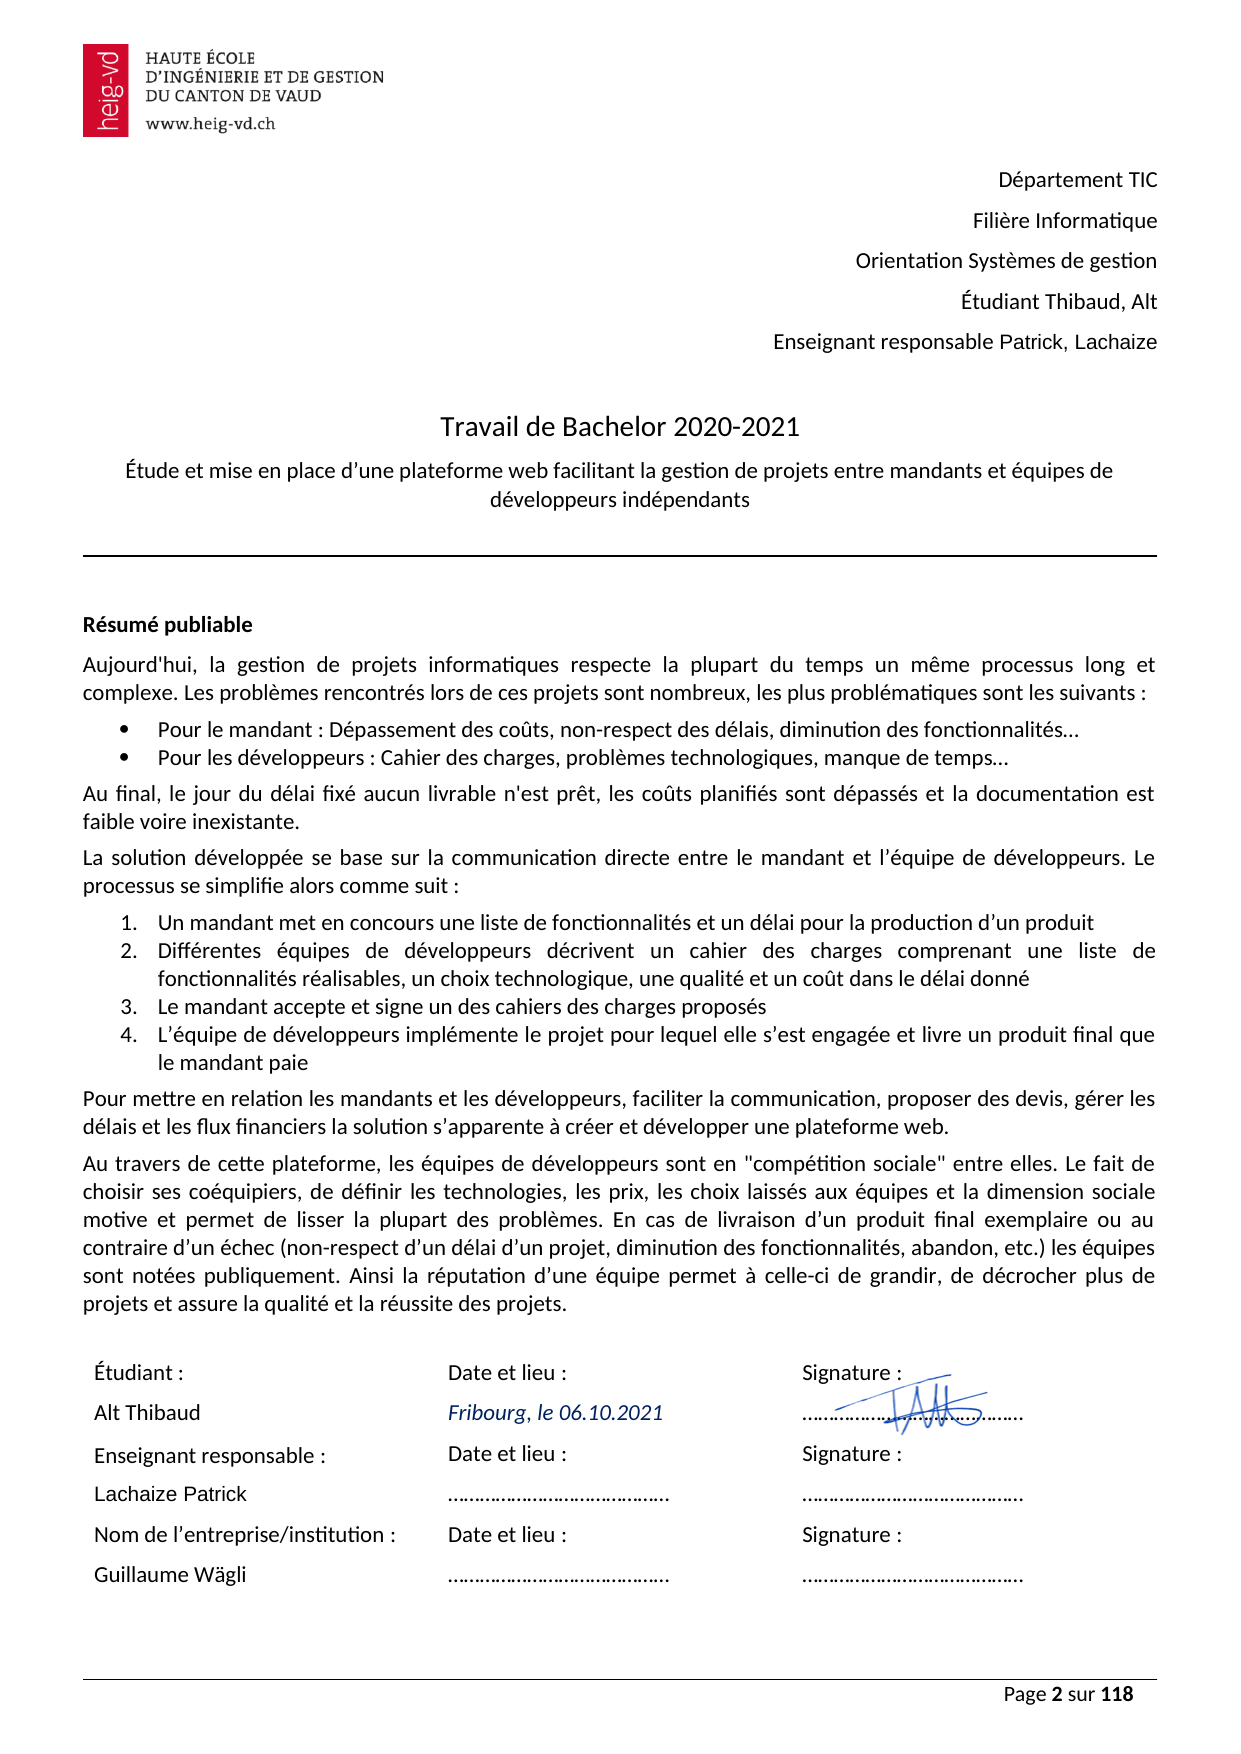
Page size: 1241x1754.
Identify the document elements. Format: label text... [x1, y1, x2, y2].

text Résumé publiable [83, 610, 1157, 638]
table_header Signature : …………………………………… [791, 1358, 1145, 1439]
text Étudiant [83, 287, 1157, 315]
text Filière [83, 206, 1157, 234]
text Travail de Bachelor [83, 408, 1157, 444]
text Enseignant responsable [83, 327, 1157, 356]
table_header Étudiant : [83, 1358, 437, 1439]
table_cell Signature : …………………………………… [791, 1520, 1145, 1601]
picture [83, 44, 384, 137]
table_header Date et lieu : Fribourg, le 06.10.2021 [437, 1358, 791, 1439]
picture [833, 1372, 989, 1437]
table_cell Enseignant responsable : [83, 1439, 437, 1520]
table_cell : [83, 1520, 437, 1601]
table_cell Signature : …………………………………… [791, 1439, 1145, 1520]
text Département [83, 165, 1157, 193]
text Orientation [83, 246, 1157, 274]
table_cell Date et lieu : …………………………………… [437, 1520, 791, 1601]
table_cell Date et lieu : …………………………………… [437, 1439, 791, 1520]
